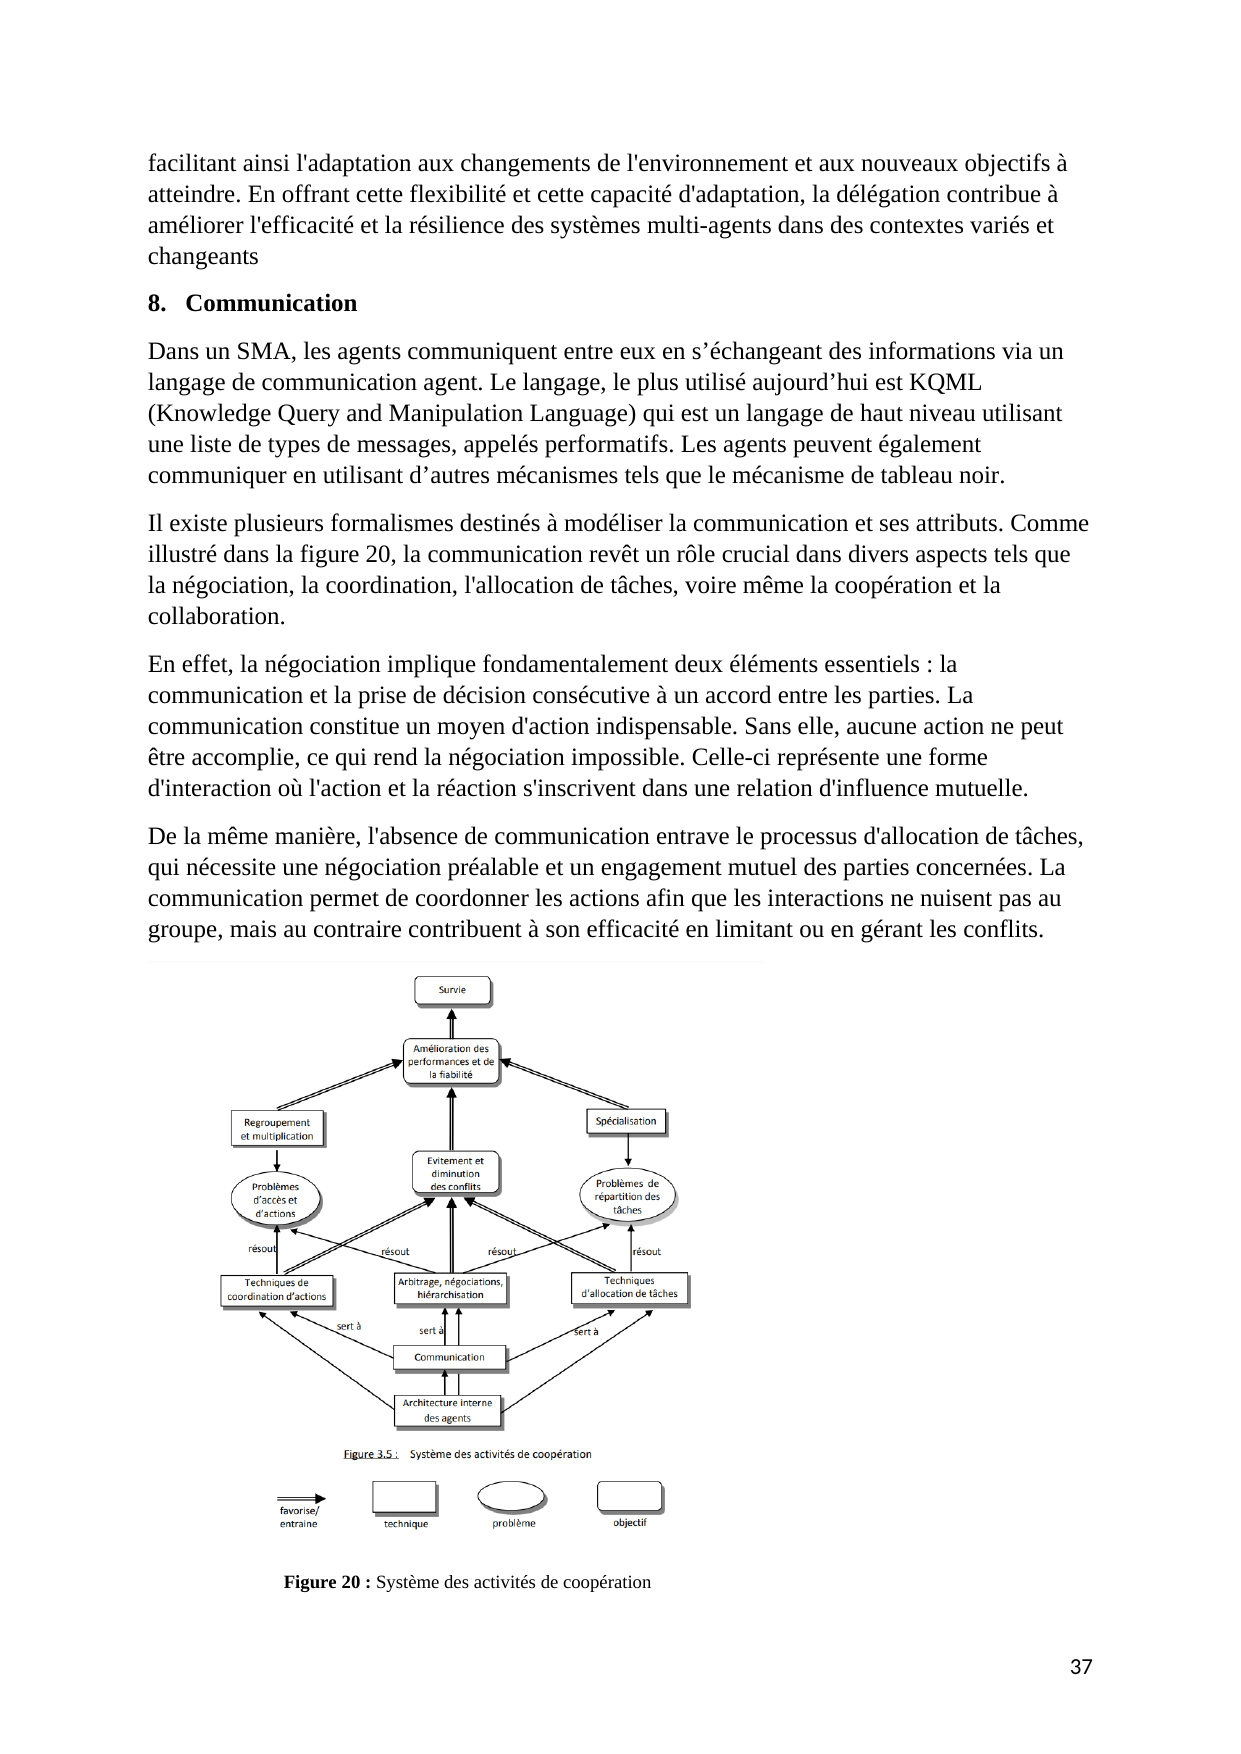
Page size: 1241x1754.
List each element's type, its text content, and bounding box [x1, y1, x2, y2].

text Dans un SMA, les agents communiquent entre eux en s’échangeant des informations via un langage de communication agent. Le langage, le plus utilisé aujourd’hui est KQML (Knowledge Query and Manipulation Language) qui est un langage de haut niveau utilisant une liste de types de messages, appelés performatifs. Les agents peuvent également communiquer en utilisant d’autres mécanismes tels que le mécanisme de tableau noir. [148, 336, 1093, 489]
picture [147, 961, 764, 1553]
text De la même manière, l'absence de communication entrave le processus d'allocation de tâches, qui nécessite une négociation préalable et un engagement mutuel des parties concernées. La communication permet de coordonner les actions afin que les interactions ne nuisent pas au groupe, mais au contraire contribuent à son efficacité en limitant ou en gérant les conflits. [148, 821, 1093, 943]
text Figure 20 : Système des activités de coopération [148, 1571, 1093, 1593]
text Il existe plusieurs formalismes destinés à modéliser la communication et ses attributs. Comme illustré dans la figure 20, la communication revêt un rôle crucial dans divers aspects tels que la négociation, la coordination, l'allocation de tâches, voire même la coopération et la collaboration. [148, 508, 1093, 630]
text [148, 148, 1093, 269]
text En effet, la négociation implique fondamentalement deux éléments essentiels : la communication et la prise de décision consécutive à un accord entre les parties. La communication constitue un moyen d'action indispensable. Sans elle, aucune action ne peut être accomplie, ce qui rend la négociation impossible. Celle-ci représente une forme d'interaction où l'action et la réaction s'inscrivent dans une relation d'influence mutuelle. [148, 649, 1093, 802]
list Communication [148, 288, 1093, 317]
